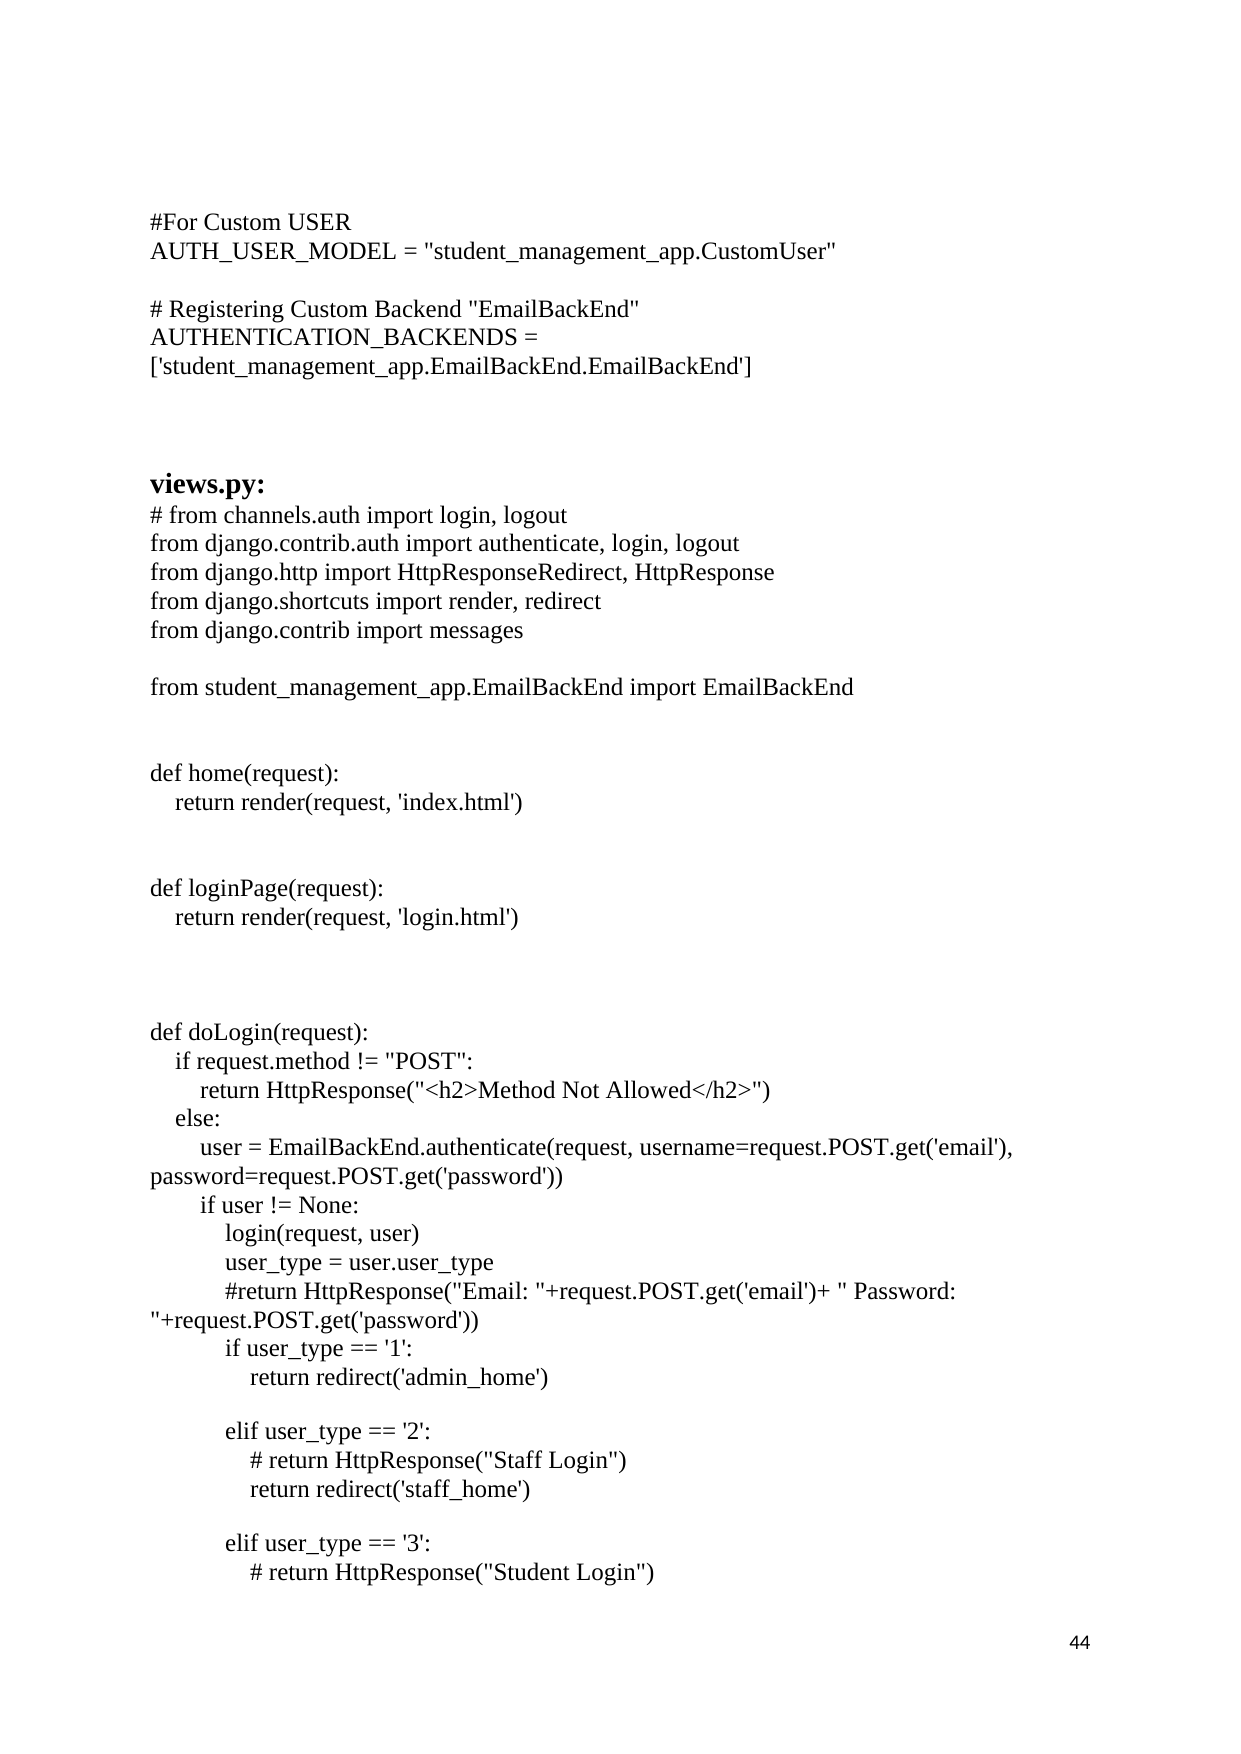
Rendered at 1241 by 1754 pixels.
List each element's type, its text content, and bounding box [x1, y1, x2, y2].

text from django.contrib import messages [150, 615, 1090, 643]
text if user_type == '1': [150, 1333, 1090, 1362]
text return render(request, 'index.html') [150, 787, 1090, 816]
text from django.shortcuts import render, redirect [150, 586, 1090, 615]
text from student_management_app.EmailBackEnd import EmailBackEnd [150, 672, 1090, 701]
text if user != None: [150, 1190, 1090, 1218]
text return redirect('admin_home') [150, 1362, 1090, 1391]
text elif user_type == '2': [150, 1416, 1090, 1445]
text user_type = user.user_type [150, 1247, 1090, 1276]
text elif user_type == '3': [150, 1528, 1090, 1557]
text return redirect('staff_home') [150, 1474, 1090, 1503]
text AUTHENTICATION_BACKENDS = ['student_management_app.EmailBackEnd.EmailBackEnd'] [150, 322, 1090, 380]
text else: [150, 1103, 1090, 1132]
text def doLogin(request): [150, 1017, 1090, 1046]
text def loginPage(request): [150, 873, 1090, 902]
text login(request, user) [150, 1218, 1090, 1247]
text return HttpResponse("<h2>Method Not Allowed</h2>") [150, 1075, 1090, 1103]
text #return HttpResponse("Email: "+request.POST.get('email')+ " Password: "+request.POST.get('password')) [150, 1276, 1090, 1333]
text AUTH_USER_MODEL = "student_management_app.CustomUser" [150, 236, 1090, 265]
text # Registering Custom Backend "EmailBackEnd" [150, 294, 1090, 322]
text return render(request, 'login.html') [150, 902, 1090, 931]
text # return HttpResponse("Staff Login") [150, 1445, 1090, 1474]
text def home(request): [150, 758, 1090, 787]
text from django.http import HttpResponseRedirect, HttpResponse [150, 557, 1090, 586]
text if request.method != "POST": [150, 1046, 1090, 1075]
text #For Custom USER [150, 207, 1090, 236]
text # return HttpResponse("Student Login") [150, 1557, 1090, 1586]
text from django.contrib.auth import authenticate, login, logout [150, 528, 1090, 557]
text # from channels.auth import login, logout [150, 500, 1090, 528]
text views.py: [150, 466, 1090, 500]
text user = EmailBackEnd.authenticate(request, username=request.POST.get('email'), password=request.POST.get('password')) [150, 1132, 1090, 1190]
